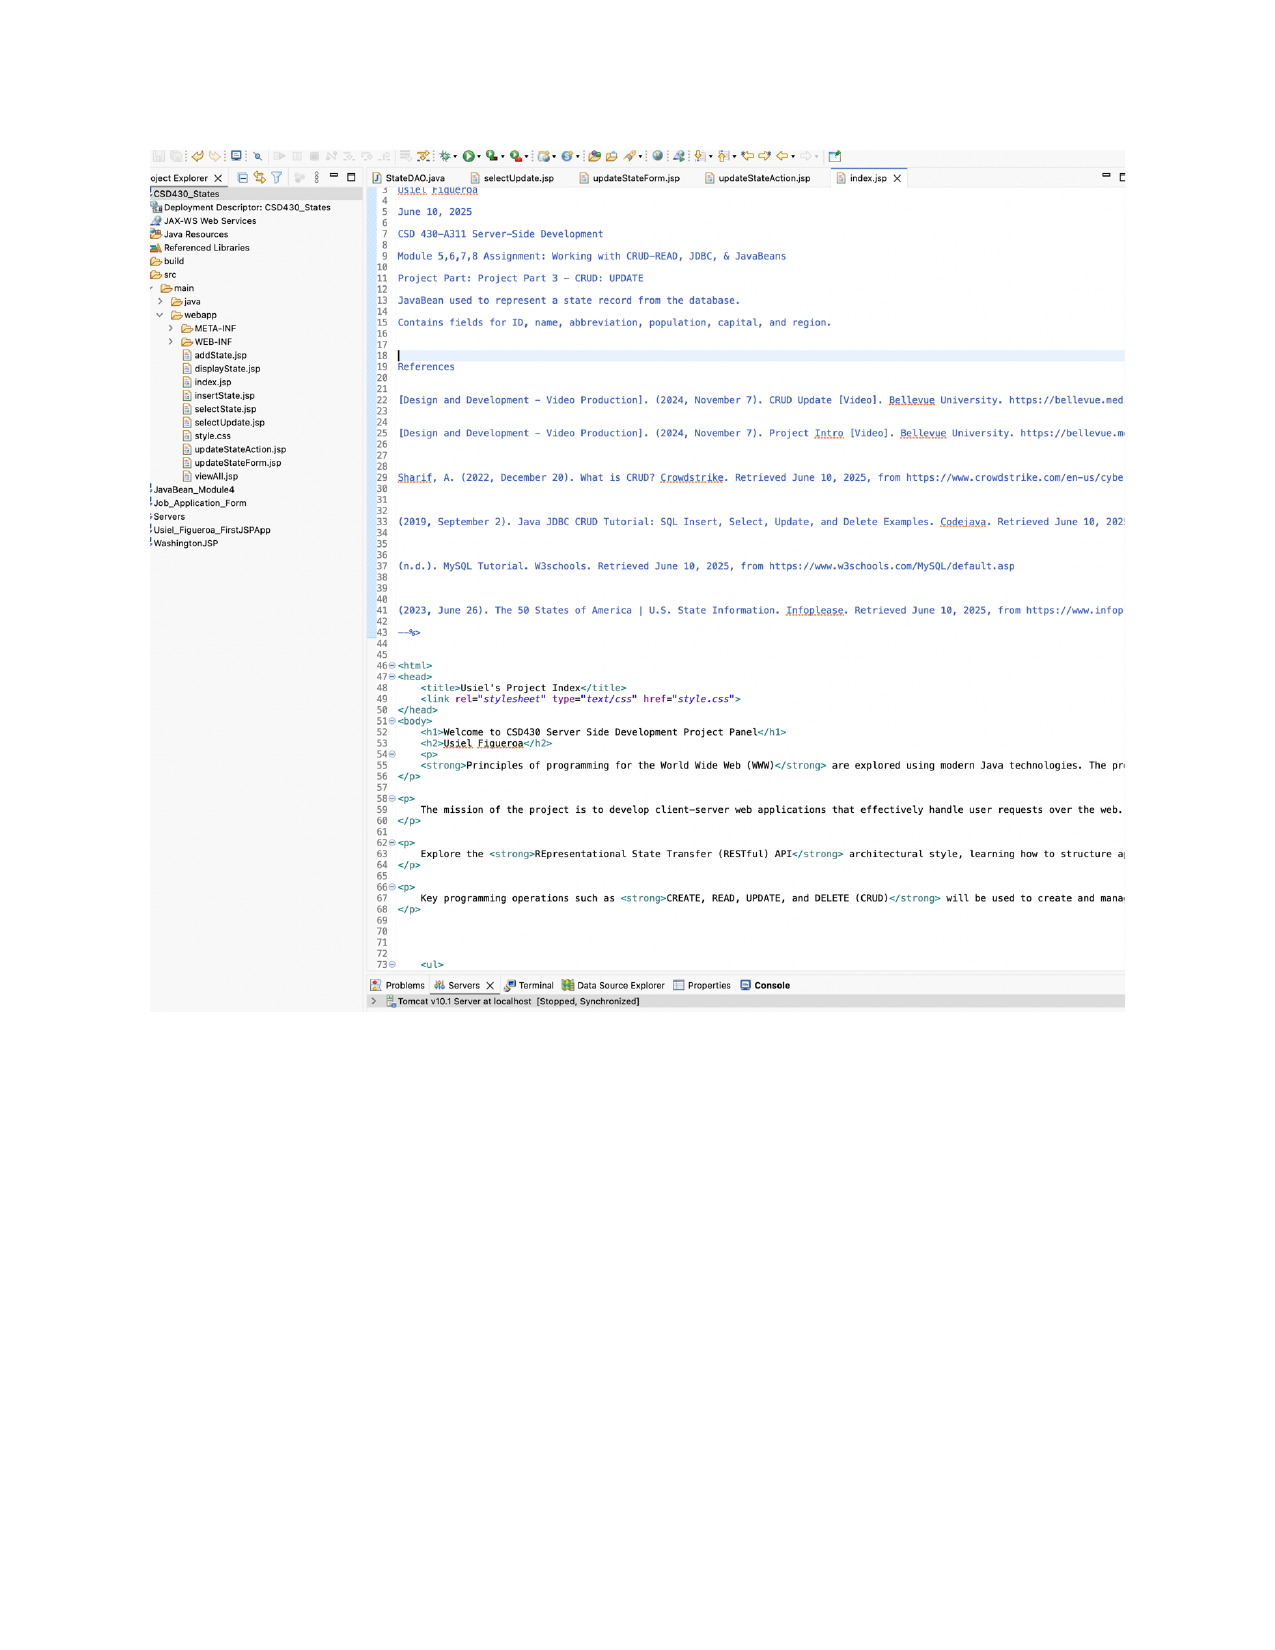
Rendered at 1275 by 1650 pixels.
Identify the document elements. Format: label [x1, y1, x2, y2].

picture [150, 150, 1125, 1012]
